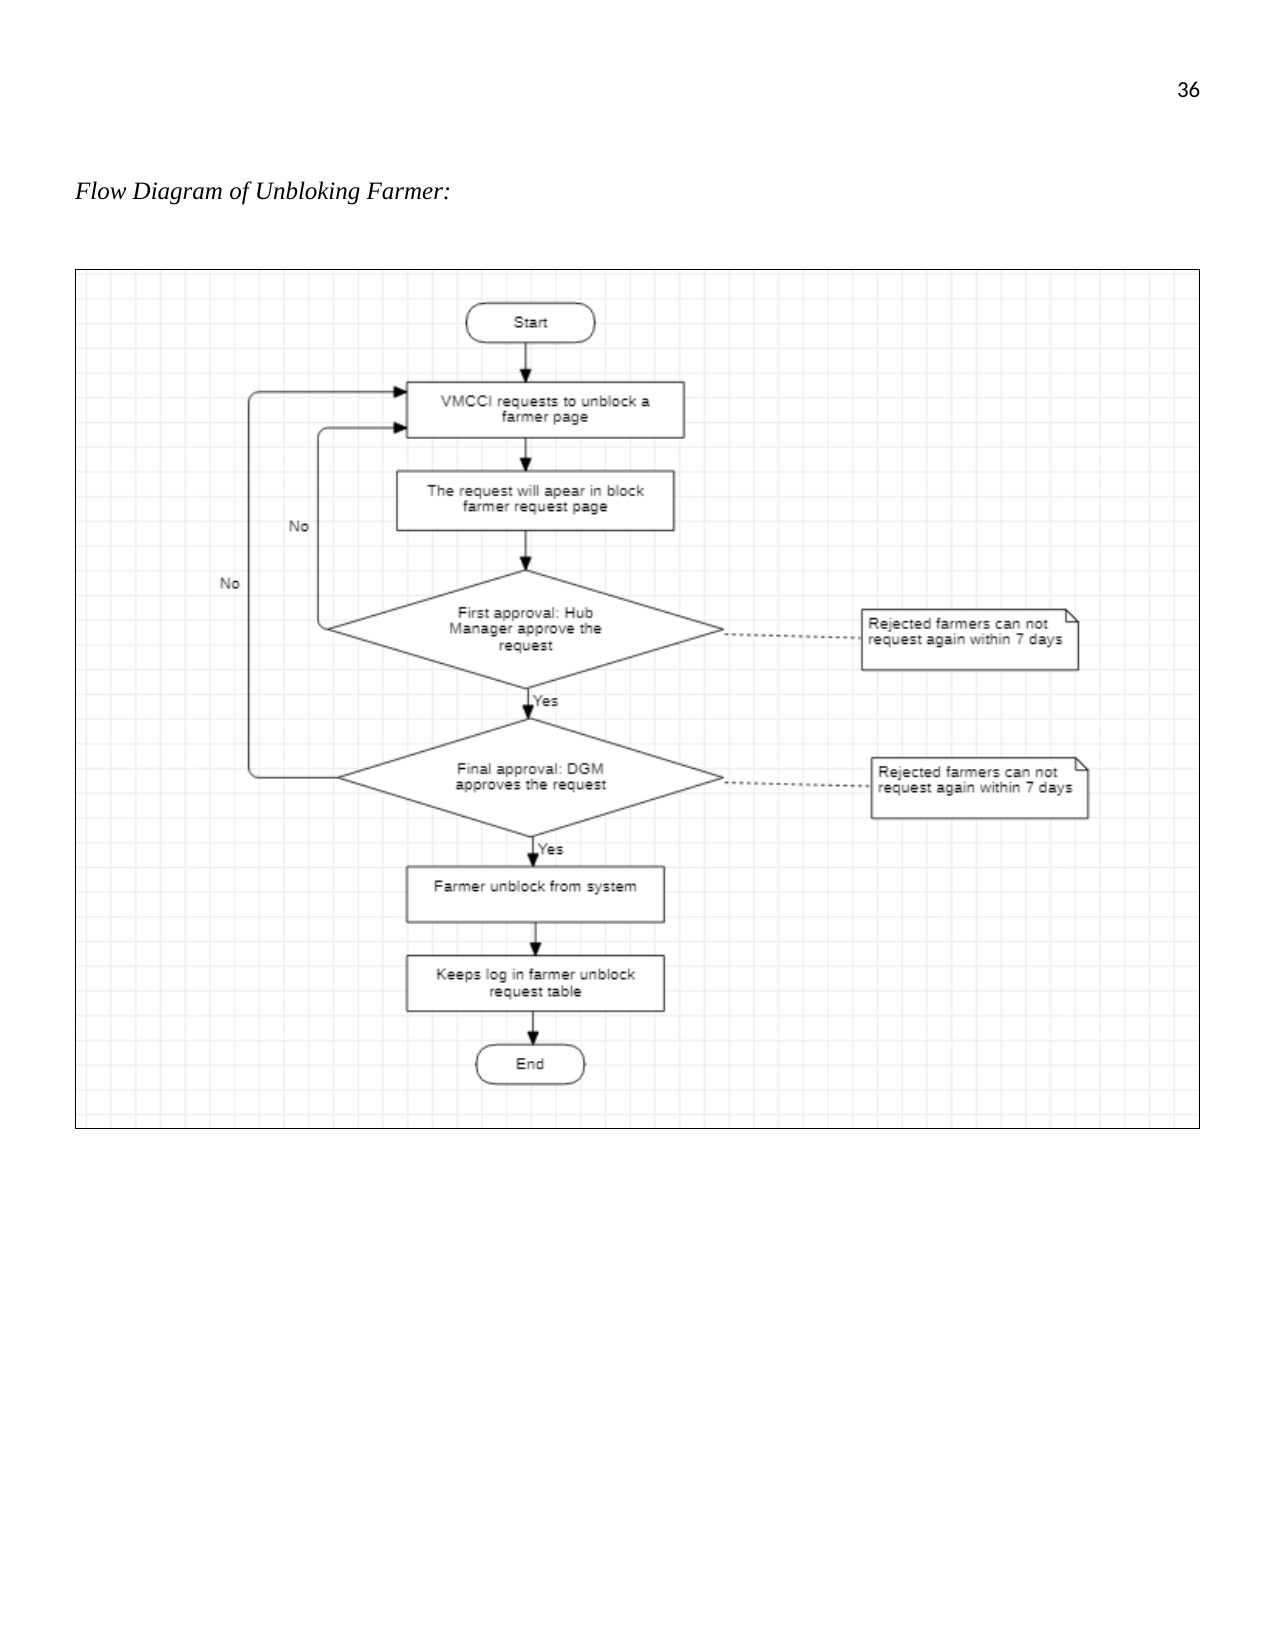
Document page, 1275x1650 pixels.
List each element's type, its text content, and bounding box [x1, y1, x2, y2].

picture [76, 270, 1199, 1128]
text Flow Diagram of Unbloking Farmer: [75, 176, 1200, 205]
